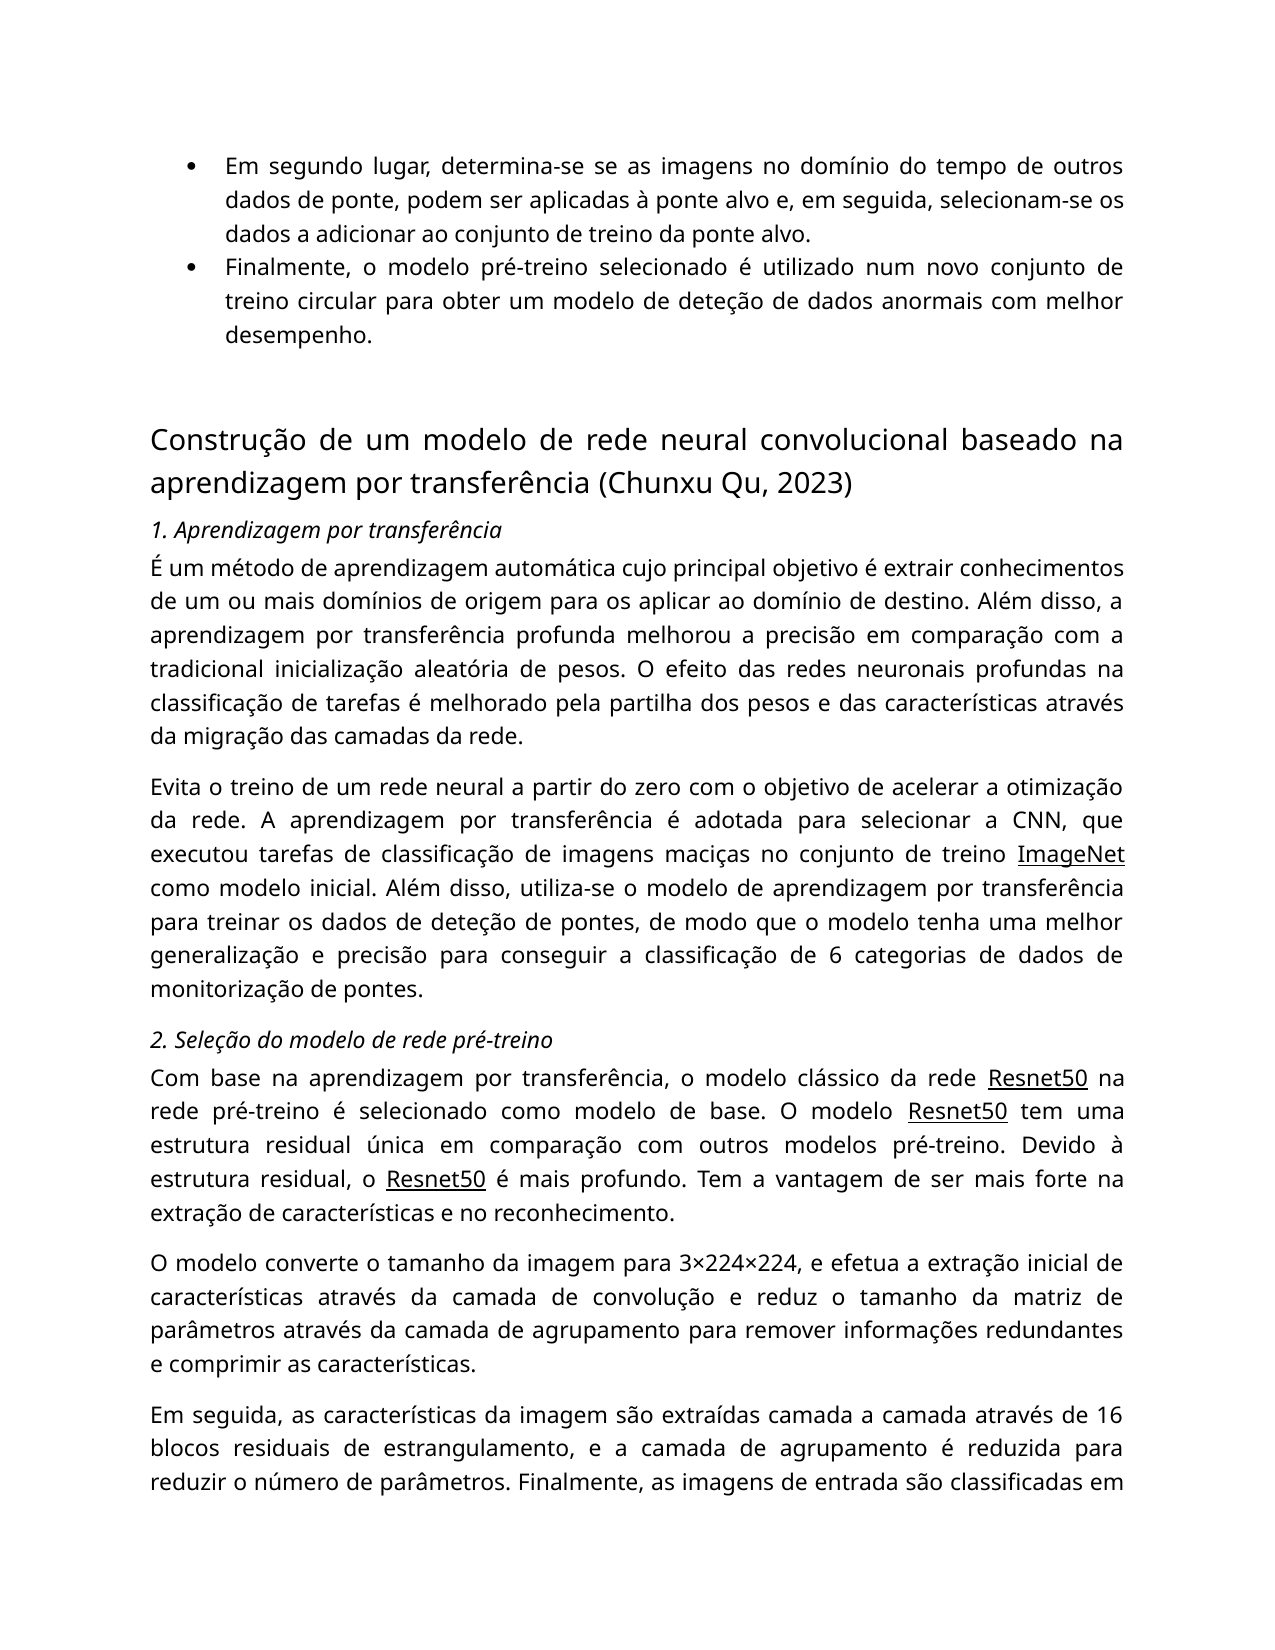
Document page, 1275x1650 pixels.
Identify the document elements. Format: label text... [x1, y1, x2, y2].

subtitle 2. Seleção do modelo de rede pré-treino [150, 1023, 1125, 1055]
text O modelo converte o tamanho da imagem para 3×224×224, e efetua a extração inicial de características através da camada de convolução e reduz o tamanho da matriz de parâmetros através da camada de agrupamento para remover informações redundantes e comprimir as características. [150, 1247, 1125, 1379]
text Evita o treino de um rede neural a partir do zero com o objetivo de acelerar a otimização da rede. A aprendizagem por transferência é adotada para selecionar a CNN, que executou tarefas de classificação de imagens maciças no conjunto de treino ImageNet como modelo inicial. Além disso, utiliza-se o modelo de aprendizagem por transferência para treinar os dados de deteção de pontes, de modo que o modelo tenha uma melhor generalização e precisão para conseguir a classificação de 6 categorias de dados de monitorização de pontes. [150, 771, 1125, 1004]
list Finalmente, o modelo pré-treino selecionado é utilizado num novo conjunto de treino circular para obter um modelo de deteção de dados anormais com melhor desempenho. [187, 251, 1125, 350]
text Com base na aprendizagem por transferência, o modelo clássico da rede Resnet50 na rede pré-treino é selecionado como modelo de base. O modelo Resnet50 tem uma estrutura residual única em comparação com outros modelos pré-treino. Devido à estrutura residual, o Resnet50 é mais profundo. Tem a vantagem de ser mais forte na extração de características e no reconhecimento. [150, 1061, 1125, 1228]
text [150, 1398, 1125, 1497]
subtitle Construção de um modelo de rede neural convolucional baseado na aprendizagem por transferência [150, 419, 1125, 502]
list Em segundo lugar, determina-se se as imagens no domínio do tempo de outros dados de ponte, podem ser aplicadas à ponte alvo e, em seguida, selecionam-se os dados a adicionar ao conjunto de treino da ponte alvo. [187, 150, 1125, 249]
subtitle 1. Aprendizagem por transferência [150, 513, 1125, 545]
text É um método de aprendizagem automática cujo principal objetivo é extrair conhecimentos de um ou mais domínios de origem para os aplicar ao domínio de destino. Além disso, a aprendizagem por transferência profunda melhorou a precisão em comparação com a tradicional inicialização aleatória de pesos. O efeito das redes neuronais profundas na classificação de tarefas é melhorado pela partilha dos pesos e das características através da migração das camadas da rede. [150, 551, 1125, 751]
